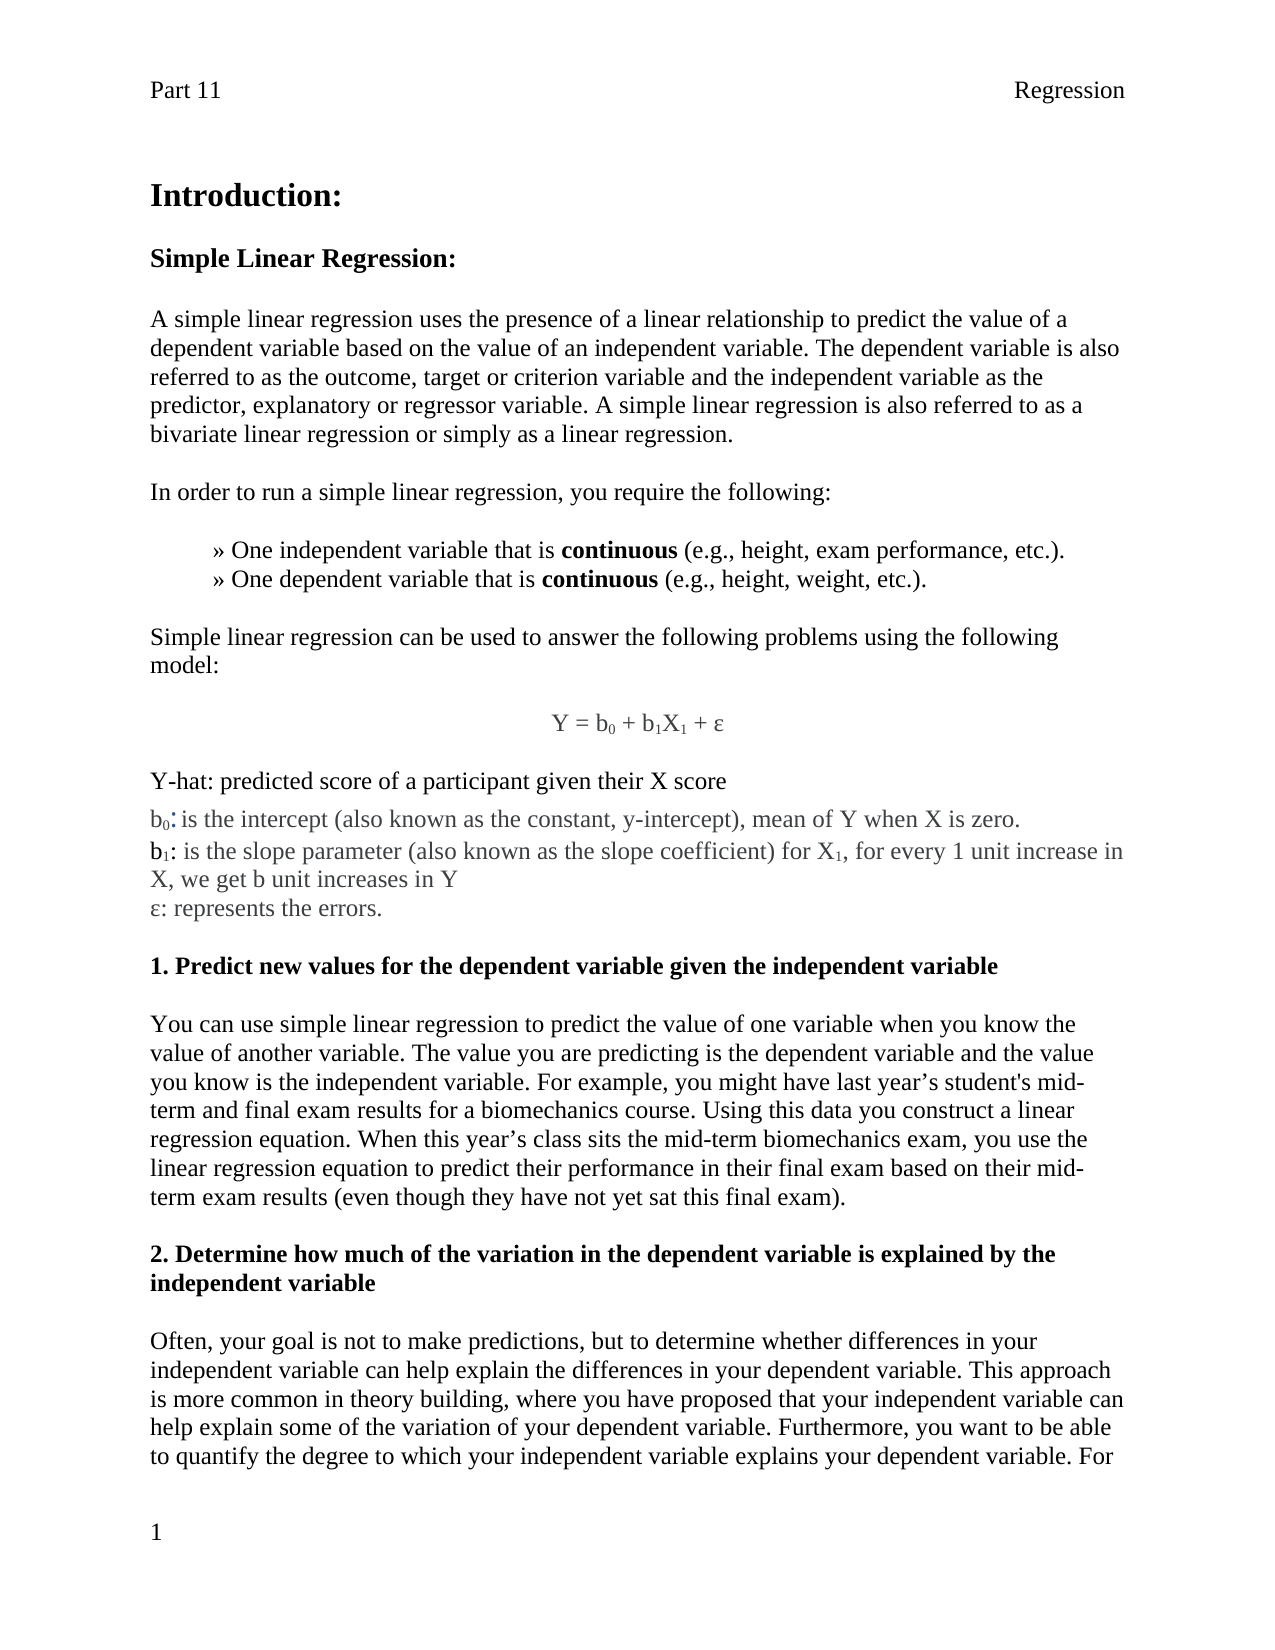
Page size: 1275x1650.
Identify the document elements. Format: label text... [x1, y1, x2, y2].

text In order to run a simple linear regression, you require the following: [150, 477, 1125, 506]
subtitle Introduction: [150, 175, 1125, 213]
text You can use simple linear regression to predict the value of one variable when you know the value of another variable. The value you are predicting is the dependent variable and the value you know is the independent variable. For example, you might have last year’s student's mid-term and final exam results for a biomechanics course. Using this data you construct a linear regression equation. When this year’s class sits the mid-term biomechanics exam, you use the linear regression equation to predict their performance in their final exam based on their mid-term exam results (even though they have not yet sat this final exam). [150, 1009, 1125, 1210]
text Y-hat: predicted score of a participant given their X score [150, 766, 1125, 795]
text ε: represents the errors. [150, 893, 1125, 922]
text » One independent variable that is continuous (e.g., height, exam performance, etc.). » One dependent variable that is continuous (e.g., height, weight, etc.). [212, 535, 1125, 593]
text Simple linear regression can be used to answer the following problems using the following model: [150, 622, 1125, 679]
subtitle 2. Determine how much of the variation in the dependent variable is explained by the independent variable [150, 1239, 1125, 1297]
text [150, 1326, 1125, 1470]
text A simple linear regression uses the presence of a linear relationship to predict the value of a dependent variable based on the value of an independent variable. The dependent variable is also referred to as the outcome, target or criterion variable and the independent variable as the predictor, explanatory or regressor variable. A simple linear regression is also referred to as a bivariate linear regression or simply as a linear regression. [150, 304, 1125, 448]
subtitle Y = b0 + b1X1 + ε [150, 708, 1125, 737]
subtitle 1. Predict new values for the dependent variable given the independent variable [150, 951, 1125, 980]
text b1: is the slope parameter (also known as the slope coefficient) for X1, for every 1 unit increase in X, we get b unit increases in Y [150, 836, 1125, 893]
subtitle b0: is the intercept (also known as the constant, y-intercept), mean of Y when X is zero. [150, 799, 1125, 836]
text Simple Linear Regression: [150, 242, 1125, 273]
